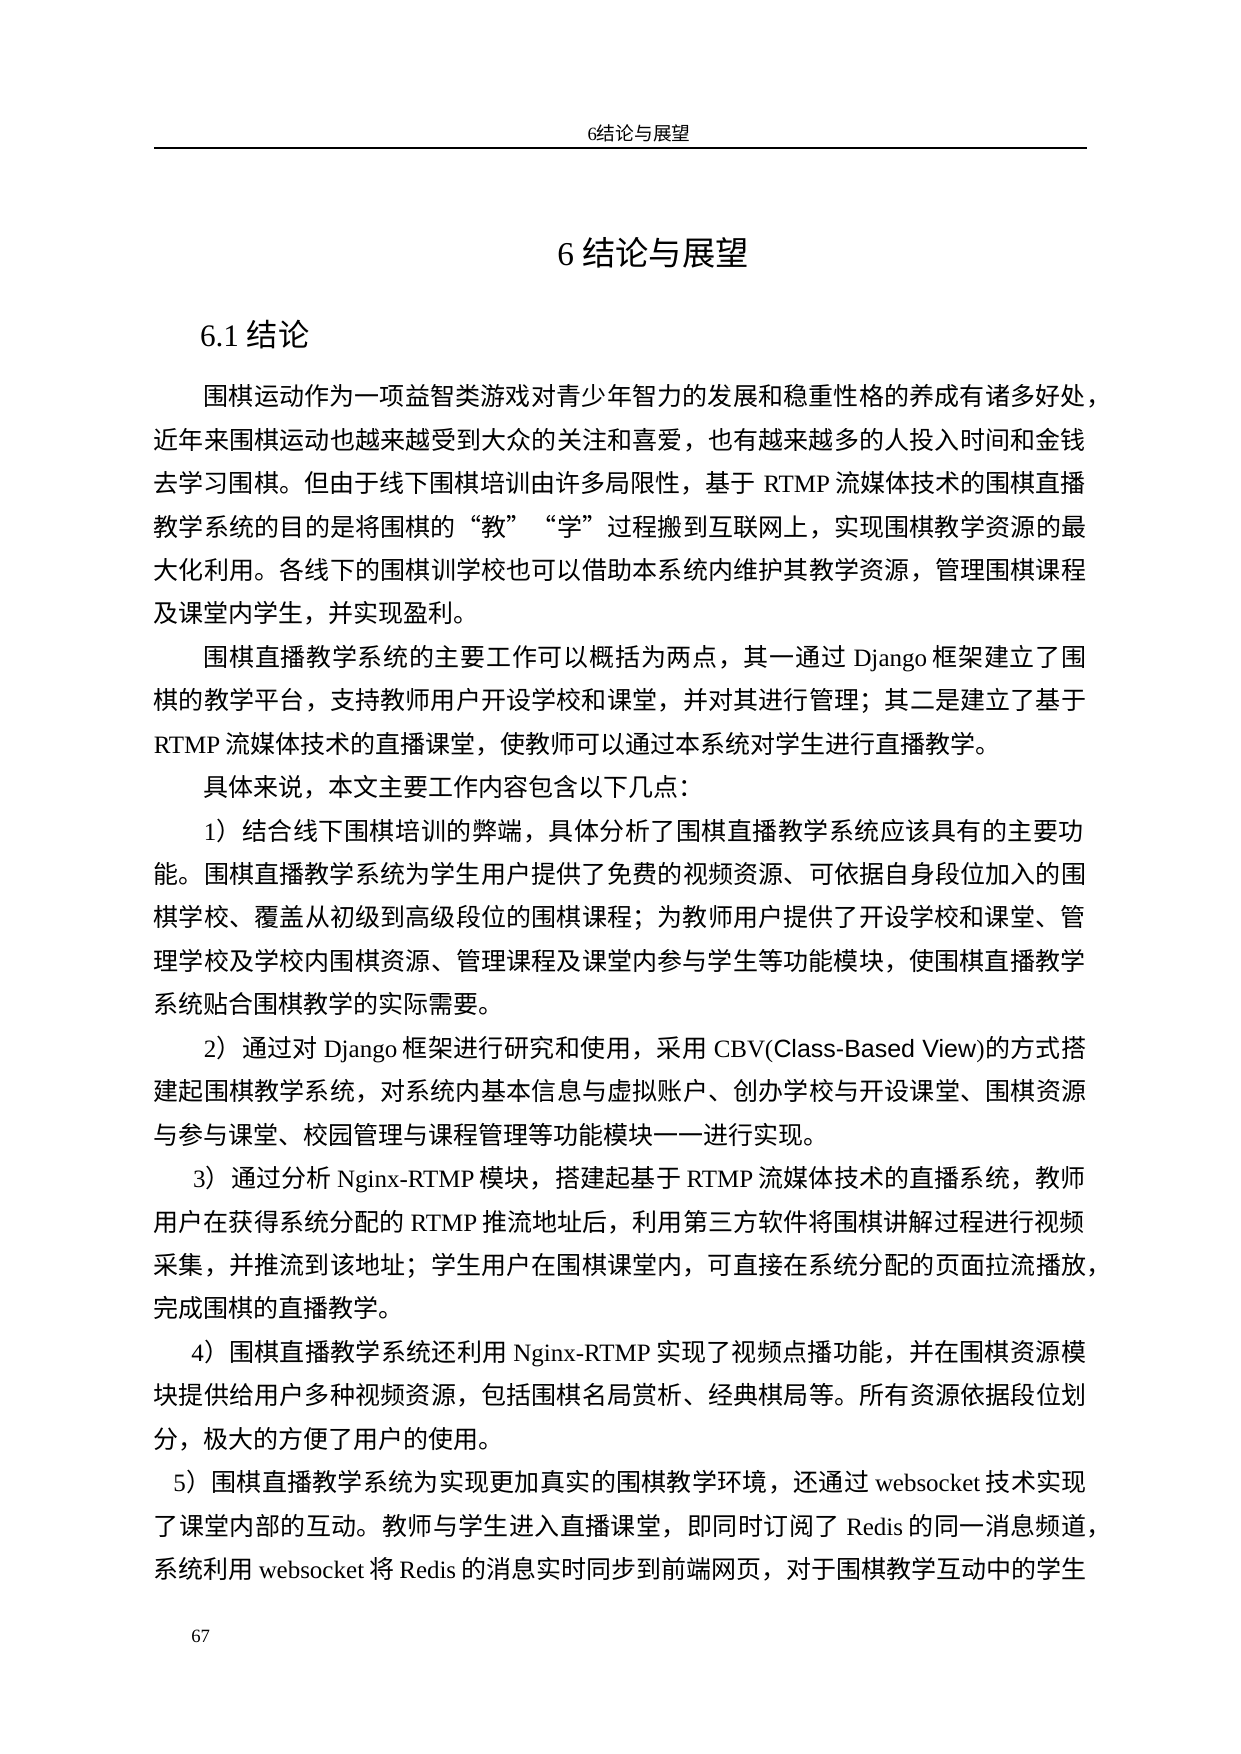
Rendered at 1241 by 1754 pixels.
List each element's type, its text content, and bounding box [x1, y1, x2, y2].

text 围棋运动作为一项益智类游戏对青少年智力的发展和稳重性格的养成有诸多好处，近年来围棋运动也越来越受到大众的关注和喜爱，也有越来越多的人投入时间和金钱去学习围棋。但由于线下围棋培训由许多局限性，基于RTMP流媒体技术的围棋直播教学系统的目的是将围棋的“教”“学”过程搬到互联网上，实现围棋教学资源的最大化利用。各线下的围棋训学校也可以借助本系统内维护其教学资源，管理围棋课程及课堂内学生，并实现盈利。 [153, 377, 1087, 630]
text 3）通过分析Nginx-RTMP模块，搭建起基于RTMP流媒体技术的直播系统，教师用户在获得系统分配的RTMP推流地址后，利用第三方软件将围棋讲解过程进行视频采集，并推流到该地址；学生用户在围棋课堂内，可直接在系统分配的页面拉流播放，完成围棋的直播教学。 [153, 1158, 1087, 1325]
text 具体来说，本文主要工作内容包含以下几点： [153, 768, 1087, 804]
text 4）围棋直播教学系统还利用Nginx-RTMP实现了视频点播功能，并在围棋资源模块提供给用户多种视频资源，包括围棋名局赏析、经典棋局等。所有资源依据段位划分，极大的方便了用户的使用。 [153, 1332, 1087, 1455]
subtitle 结论与展望 [219, 227, 1087, 275]
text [153, 1463, 1087, 1586]
text 1）结合线下围棋培训的弊端，具体分析了围棋直播教学系统应该具有的主要功能。围棋直播教学系统为学生用户提供了免费的视频资源、可依据自身段位加入的围棋学校、覆盖从初级到高级段位的围棋课程；为教师用户提供了开设学校和课堂、管理学校及学校内围棋资源、管理课程及课堂内参与学生等功能模块，使围棋直播教学系统贴合围棋教学的实际需要。 [153, 811, 1087, 1021]
text 2）通过对Django框架进行研究和使用，采用CBV(Class-Based View)的方式搭建起围棋教学系统，对系统内基本信息与虚拟账户、创办学校与开设课堂、围棋资源与参与课堂、校园管理与课程管理等功能模块一一进行实现。 [153, 1028, 1087, 1151]
text 围棋直播教学系统的主要工作可以概括为两点，其一通过Django框架建立了围棋的教学平台，支持教师用户开设学校和课堂，并对其进行管理；其二是建立了基于RTMP流媒体技术的直播课堂，使教师可以通过本系统对学生进行直播教学。 [153, 637, 1087, 760]
subtitle 结论 [200, 310, 1087, 355]
